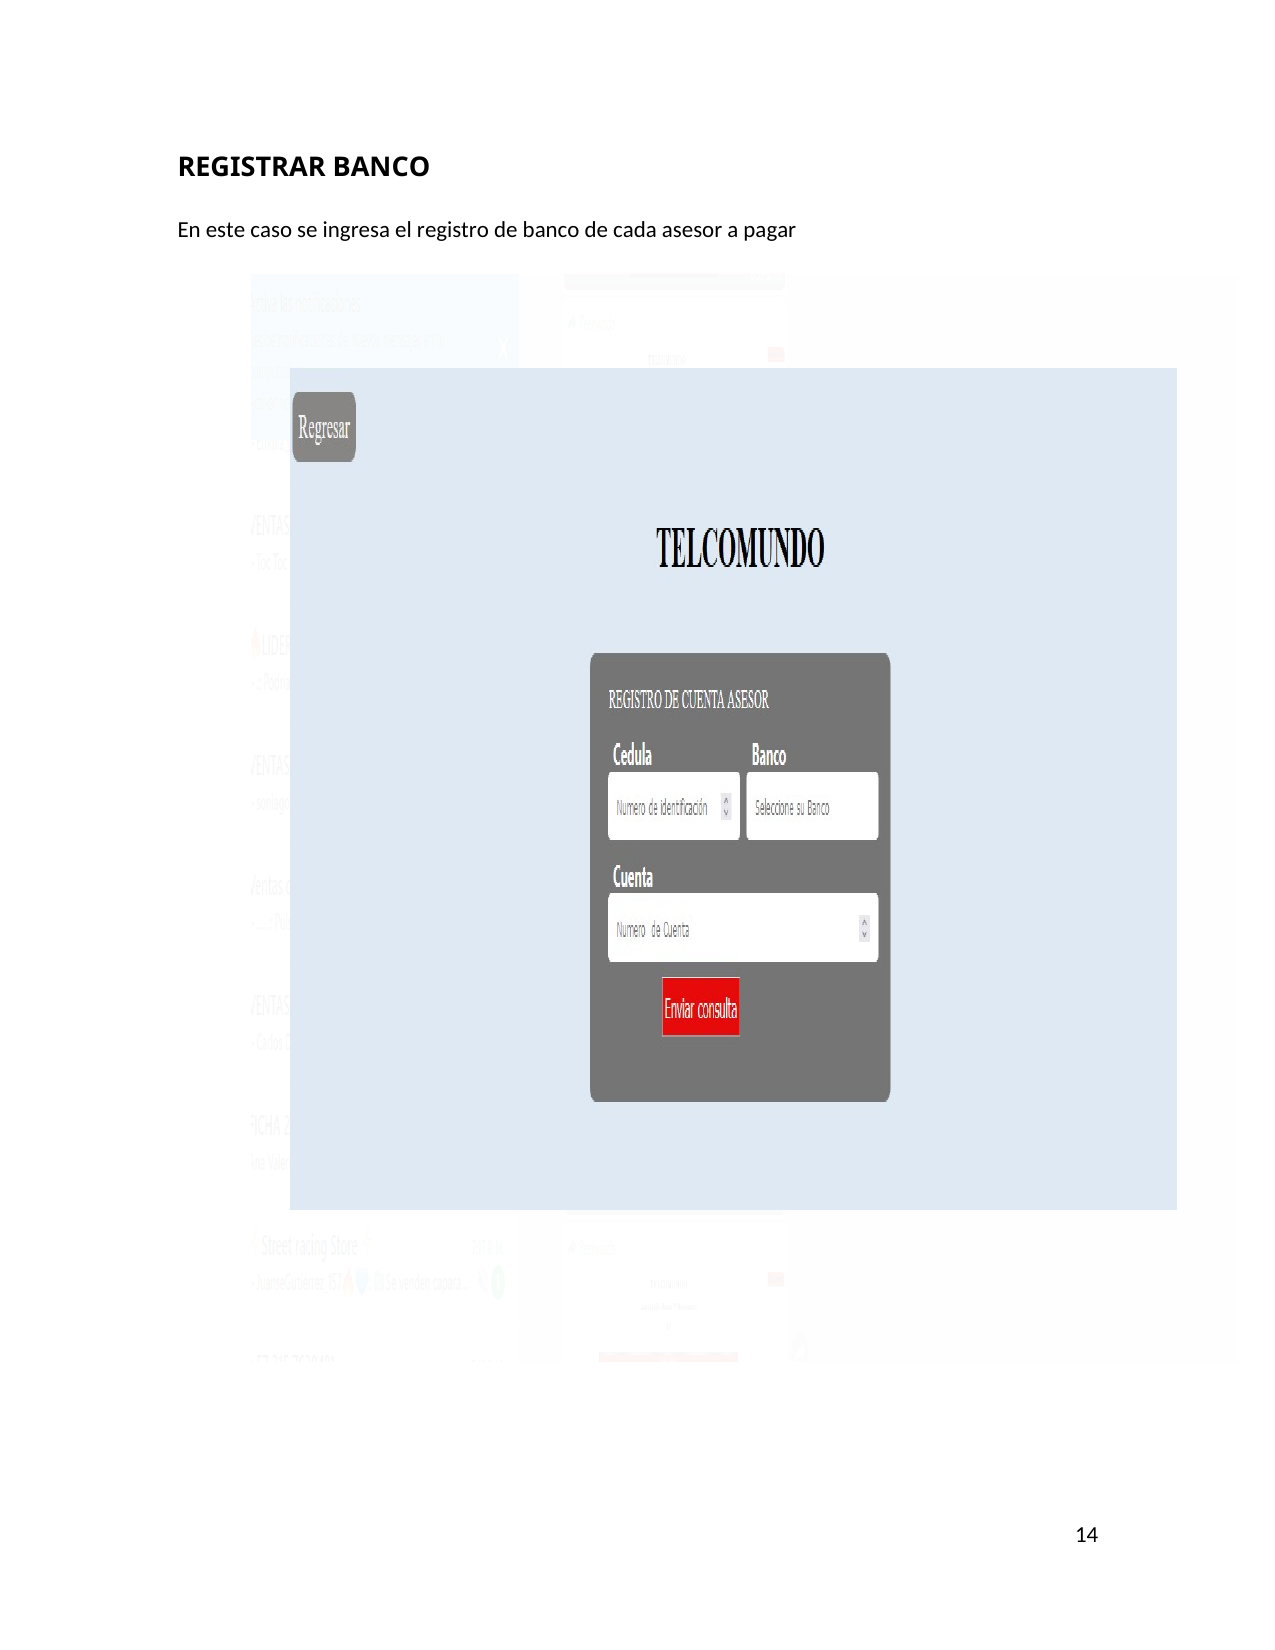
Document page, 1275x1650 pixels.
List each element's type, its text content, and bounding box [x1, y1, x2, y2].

text En este caso se ingresa el registro de banco de cada asesor a pagar [177, 216, 1098, 244]
subtitle REGISTRAR BANCO [177, 148, 1098, 184]
picture [251, 274, 1240, 1362]
